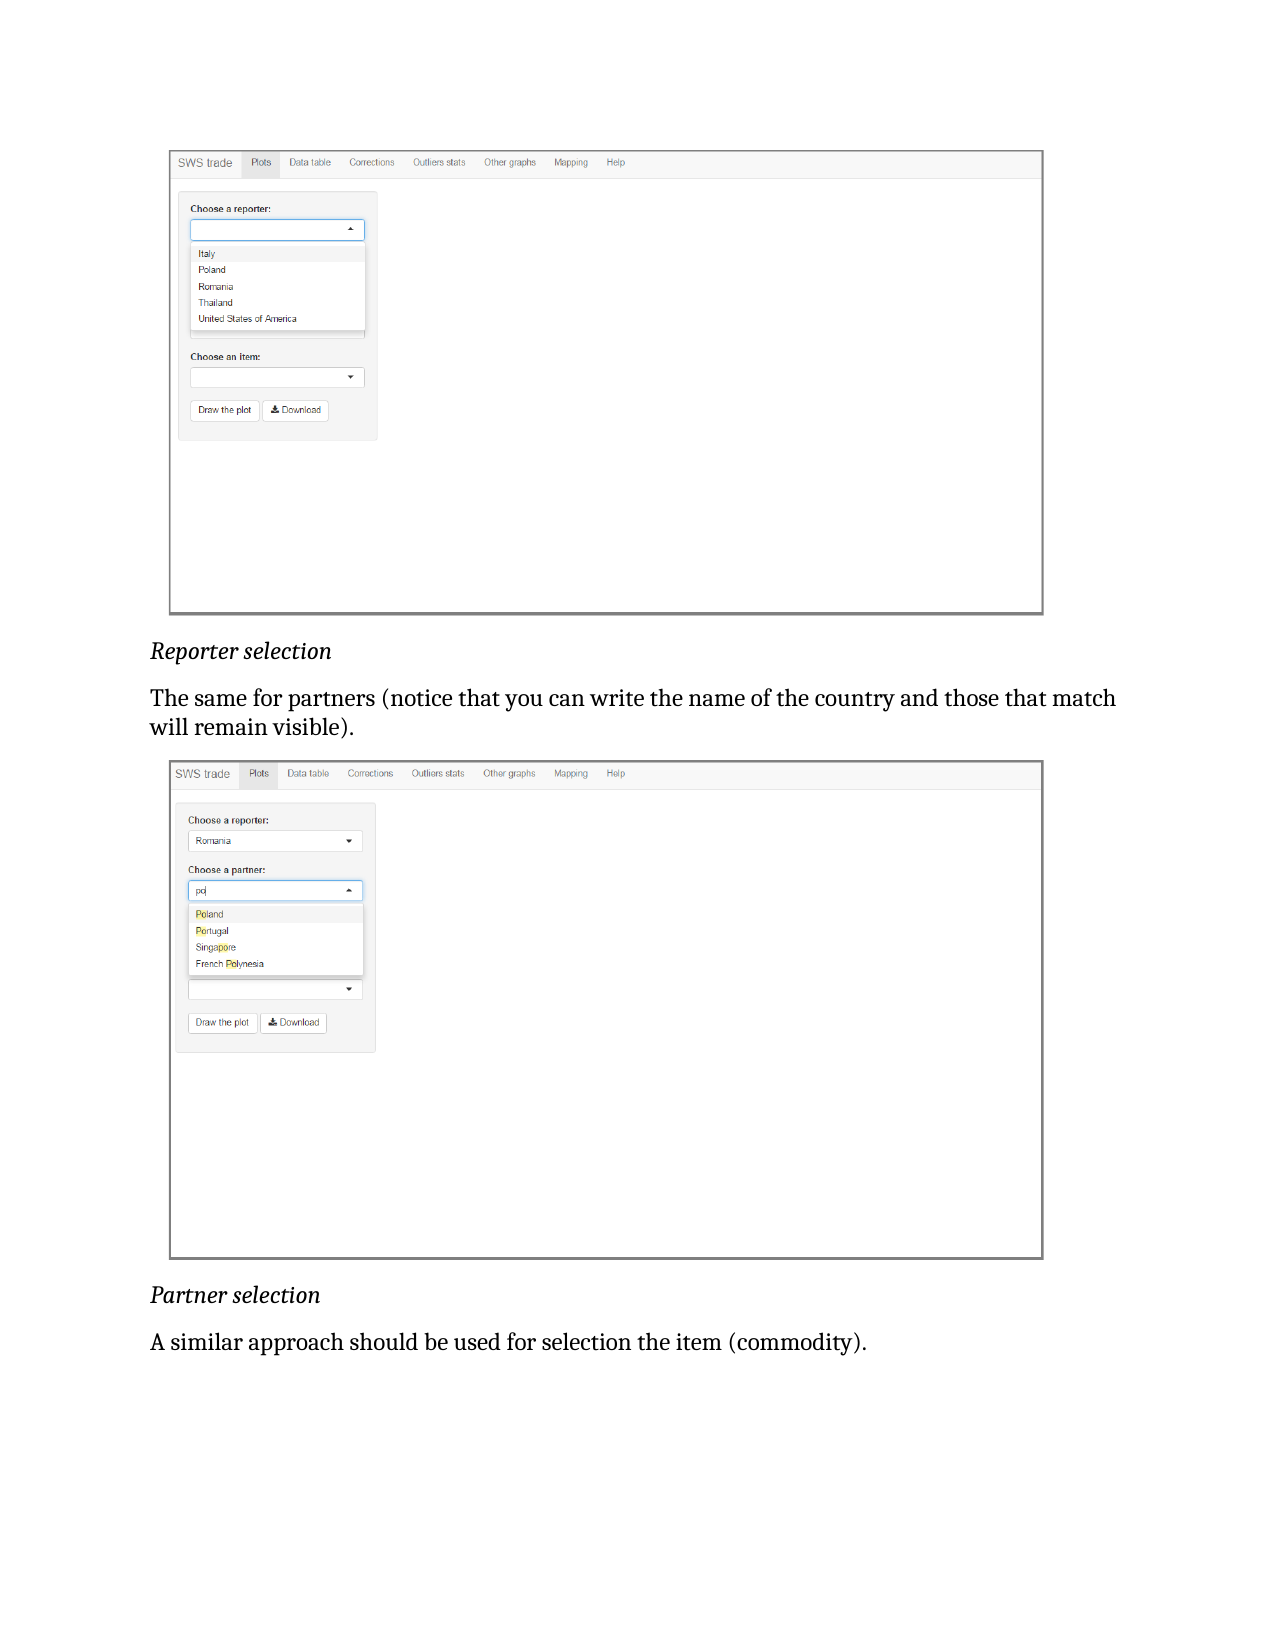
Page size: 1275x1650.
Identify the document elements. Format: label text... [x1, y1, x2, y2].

text Reporter selection [150, 637, 1125, 665]
picture [168, 760, 1044, 1260]
text The same for partners (notice that you can write the name of the country and those that match will remain visible). [150, 684, 1125, 742]
picture [168, 150, 1044, 616]
text Partner selection [150, 1281, 1125, 1309]
text A similar approach should be used for selection the item (commodity). [150, 1328, 1125, 1357]
